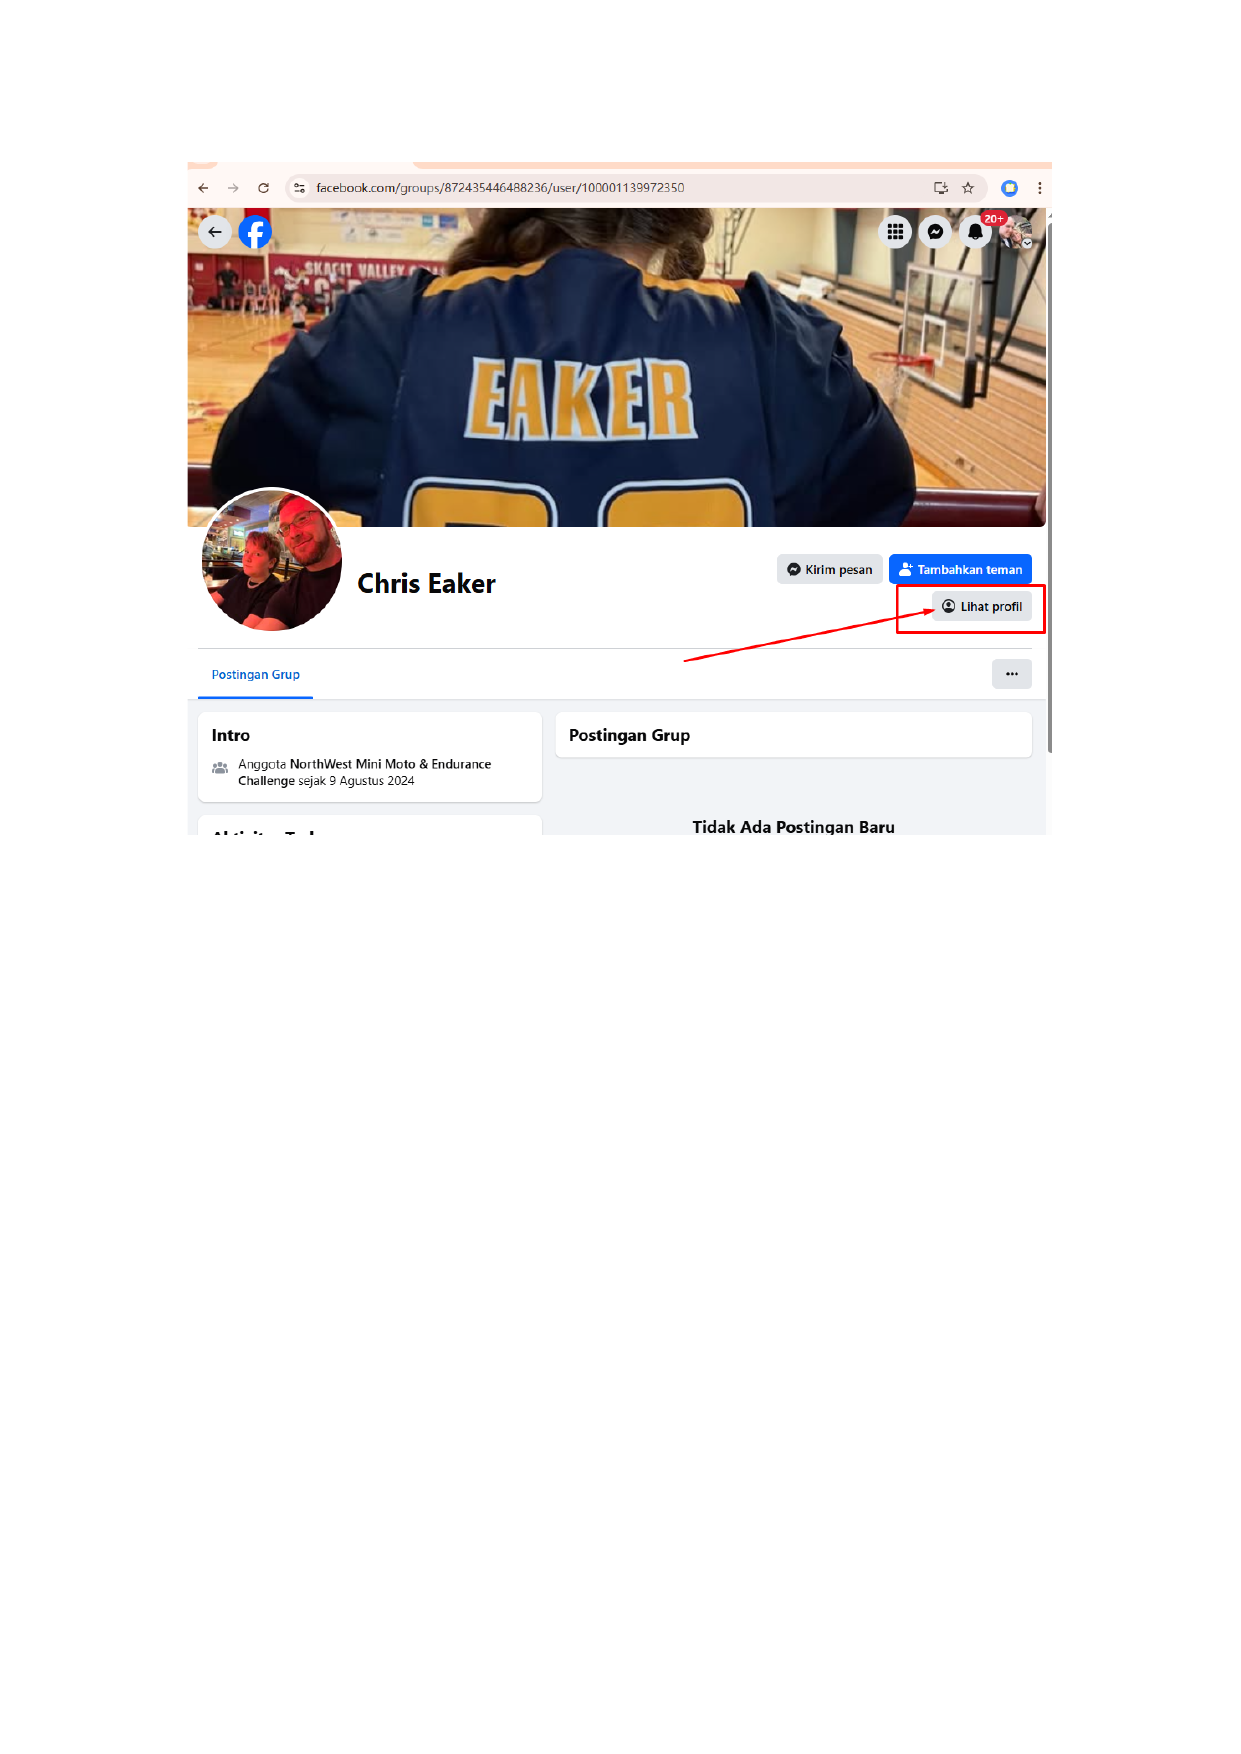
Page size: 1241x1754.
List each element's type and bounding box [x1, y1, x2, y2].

picture [187, 162, 1052, 835]
